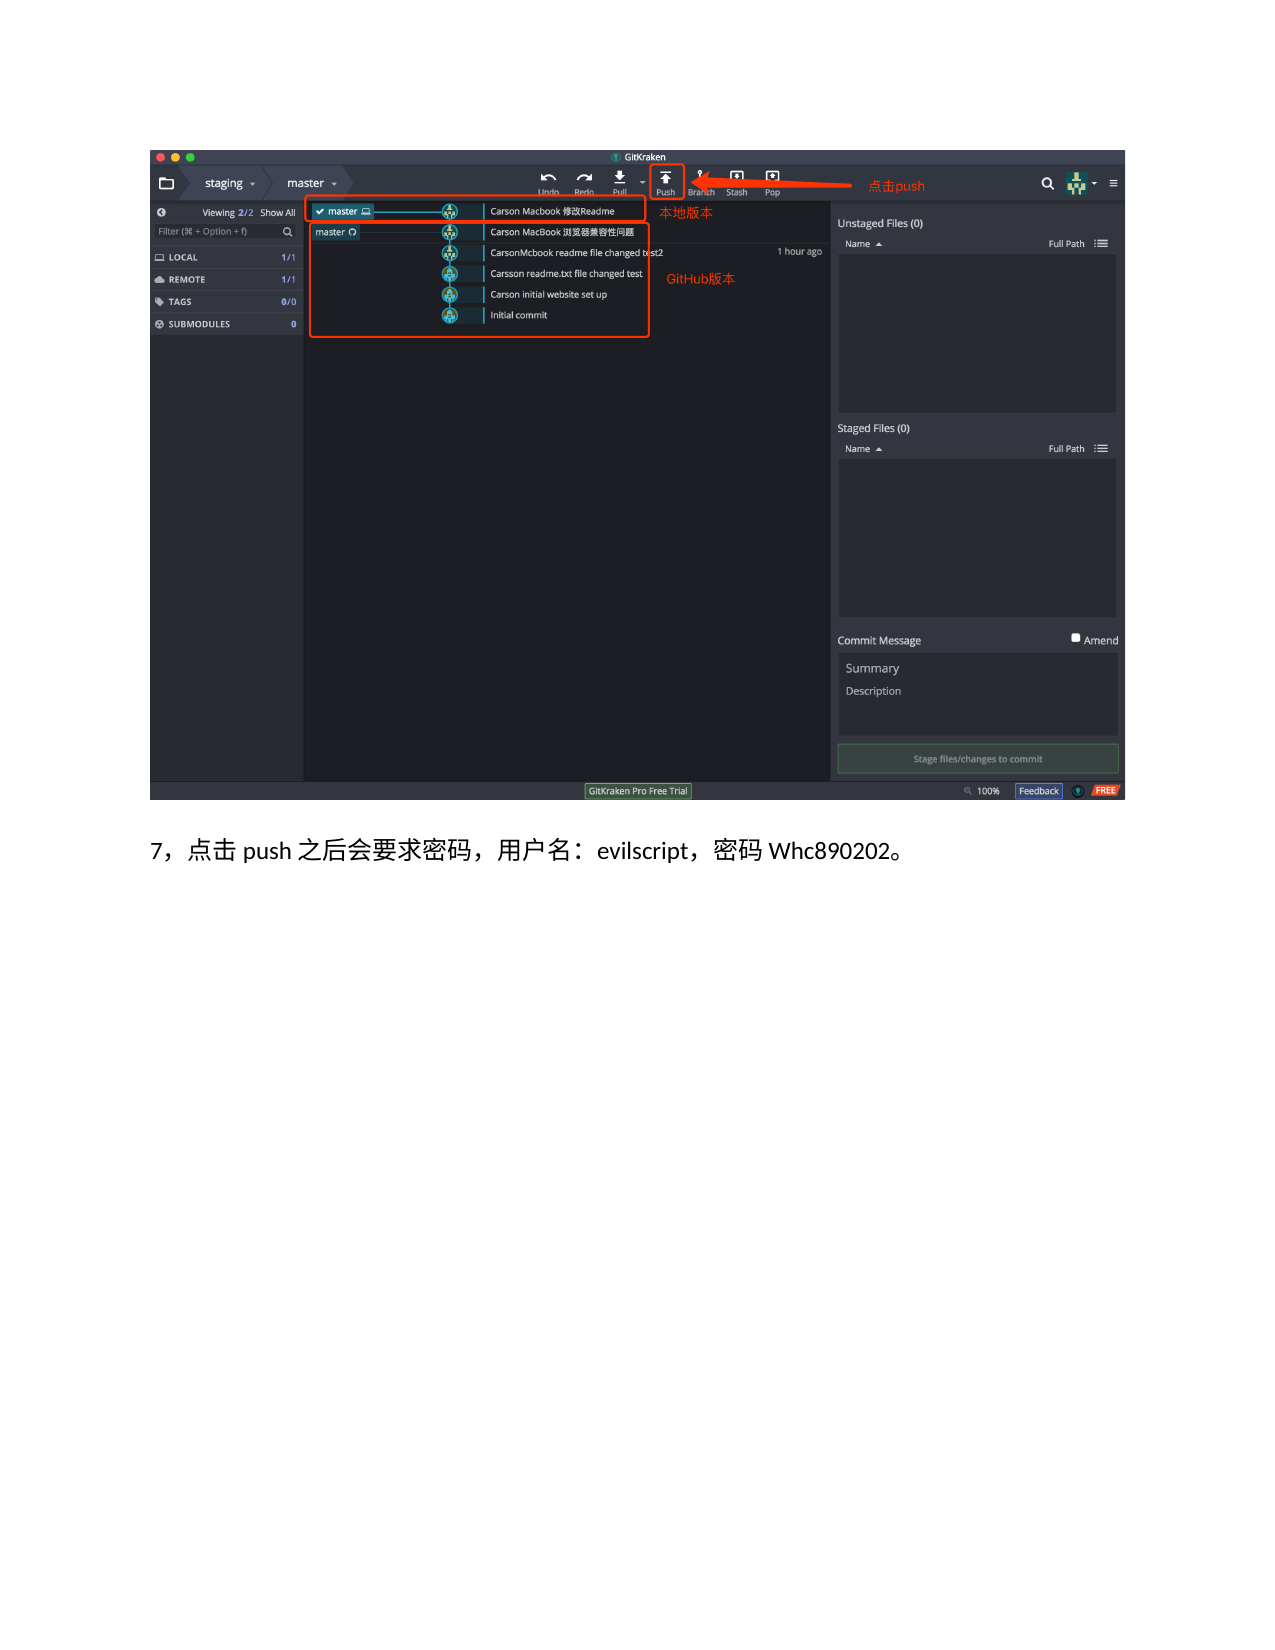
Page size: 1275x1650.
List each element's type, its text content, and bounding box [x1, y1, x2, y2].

picture [150, 150, 1125, 800]
text 7，点击push之后会要求密码，用户名：evilscript，密码Whc890202。 [150, 830, 1125, 867]
